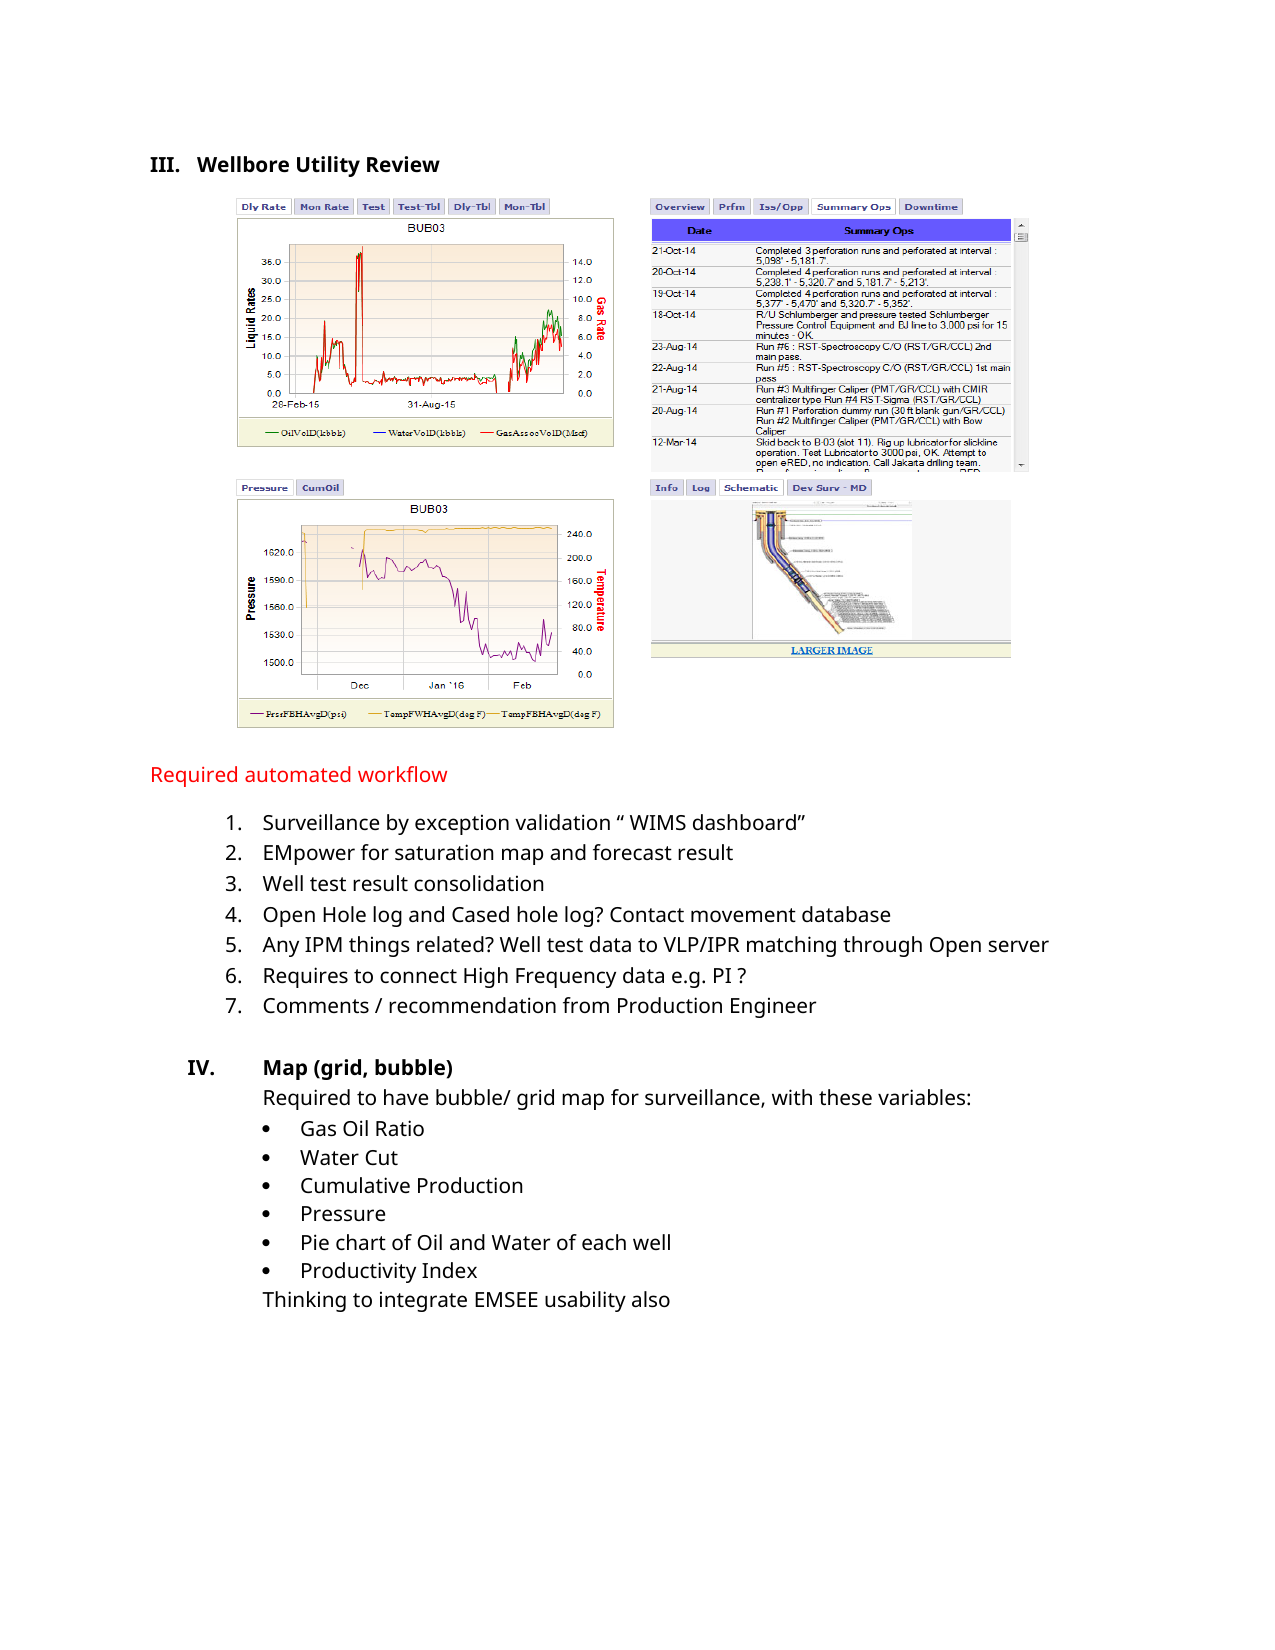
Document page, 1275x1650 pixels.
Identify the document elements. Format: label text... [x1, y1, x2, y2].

list Wellbore Utility Review [150, 150, 1125, 178]
picture [225, 180, 1041, 742]
list Comments / recommendation from Production Engineer [225, 992, 1125, 1020]
list Pie chart of Oil and Water of each well [262, 1228, 1125, 1256]
list Productivity Index [262, 1256, 1125, 1285]
list EMpower for saturation map and forecast result [225, 838, 1125, 867]
list Any IPM things related? Well test data to VLP/IPR matching through Open server [225, 930, 1125, 959]
list Open Hole log and Cased hole log? Contact movement database [225, 900, 1125, 928]
list Cumulative Production [262, 1171, 1125, 1199]
list Water Cut [262, 1143, 1125, 1171]
text Required automated workflow [150, 761, 1125, 789]
text Thinking to integrate EMSEE usability also [262, 1285, 1125, 1313]
list Requires to connect High Frequency data e.g. PI ? [225, 961, 1125, 989]
list Surveillance by exception validation “ WIMS dashboard” [225, 808, 1125, 836]
list Gas Oil Ratio [262, 1114, 1125, 1143]
list Well test result consolidation [225, 869, 1125, 898]
list Map (grid, bubble) [187, 1053, 1125, 1081]
list Required to have bubble/ grid map for surveillance, with these variables: [262, 1083, 1125, 1112]
list Pressure [262, 1199, 1125, 1228]
